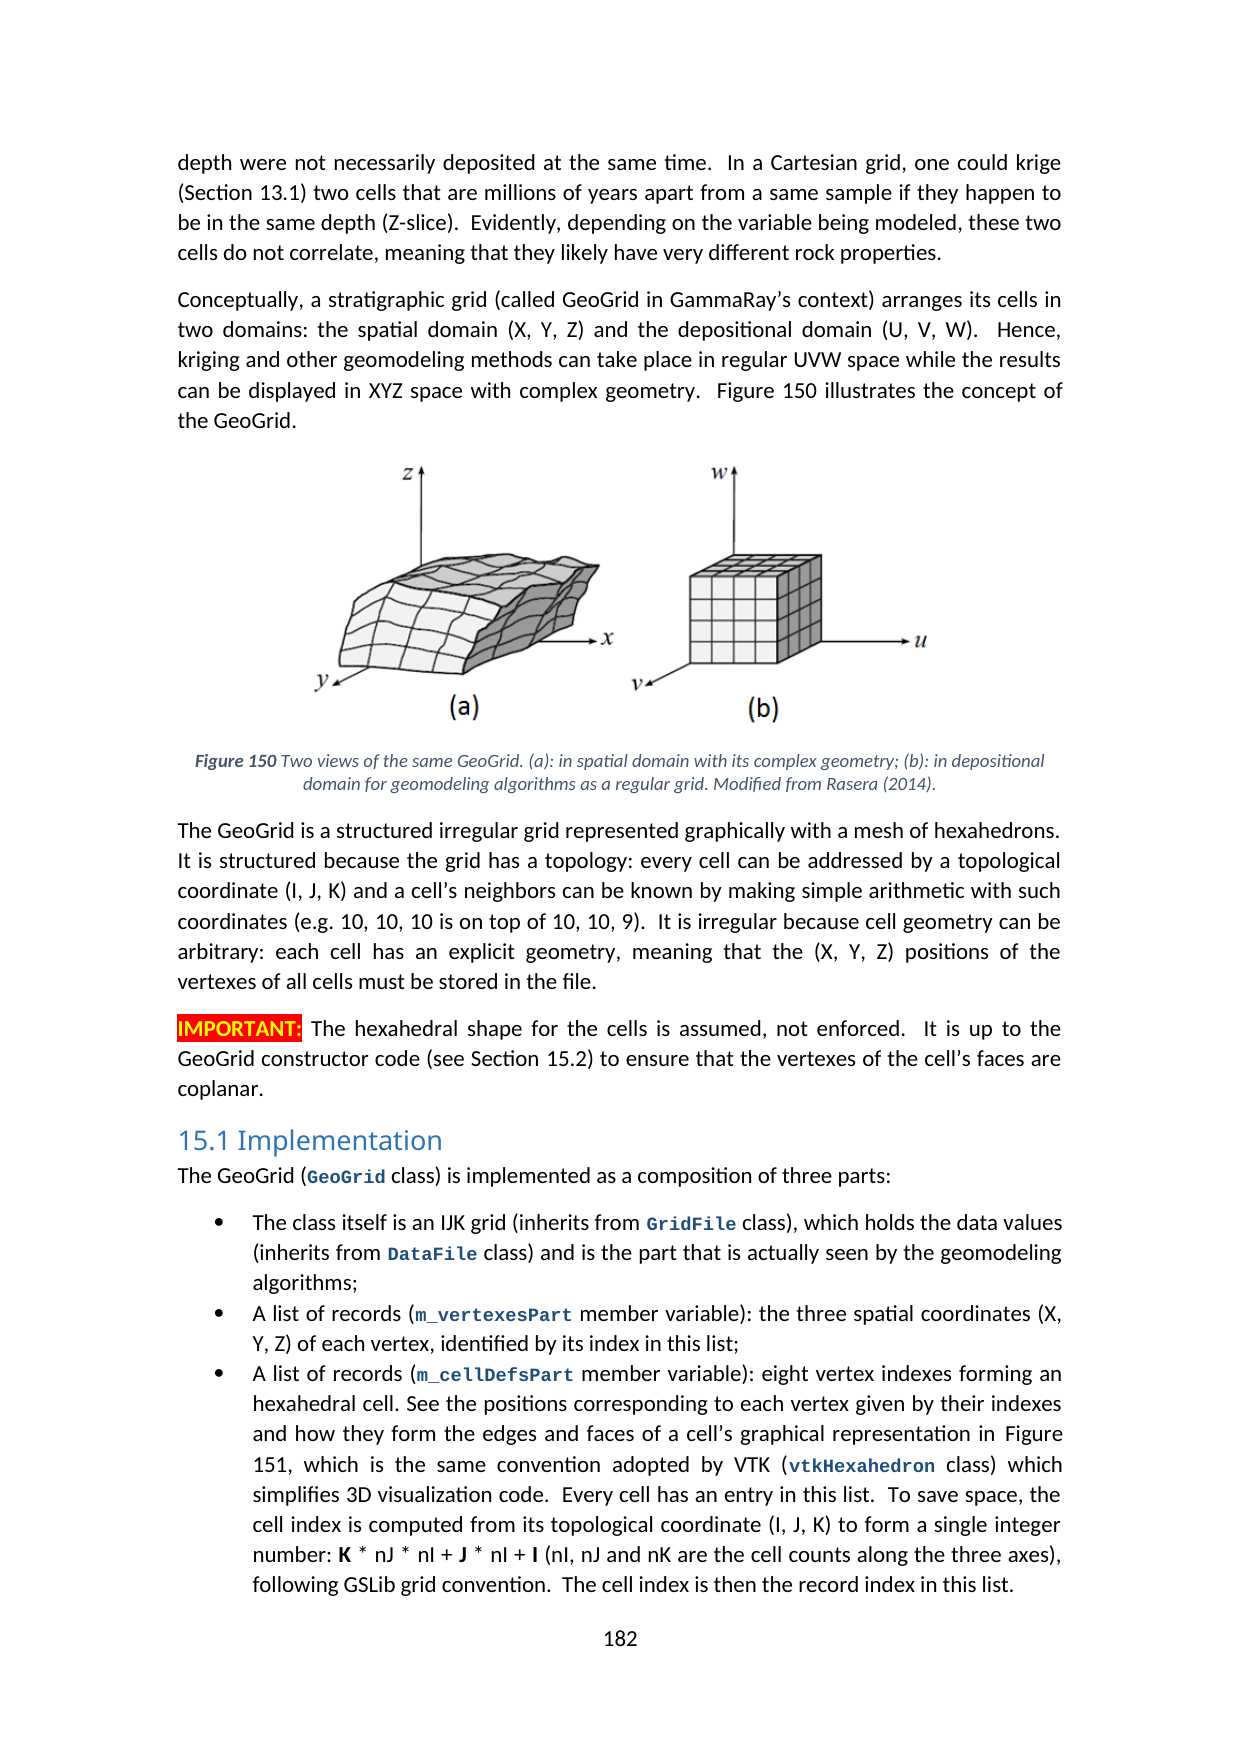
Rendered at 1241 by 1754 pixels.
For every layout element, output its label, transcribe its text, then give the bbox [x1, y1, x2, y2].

text The GeoGrid is a structured irregular grid represented graphically with a mesh of hexahedrons. It is structured because the grid has a topology: every cell can be addressed by a topological coordinate (I, J, K) and a cell’s neighbors can be known by making simple arithmetic with such coordinates (e.g. 10, 10, 10 is on top of 10, 10, 9). It is irregular because cell geometry can be arbitrary: each cell has an explicit geometry, meaning that the (X, Y, Z) positions of the vertexes of all cells must be stored in the file. [177, 816, 1063, 995]
text The GeoGrid (GeoGrid class) is implemented as a composition of three parts: [177, 1161, 1063, 1189]
list A list of records (m_cellDefsPart member variable): eight vertex indexes forming an hexahedral cell. See the positions corresponding to each vertex given by their indexes and how they form the edges and faces of a cell’s graphical representation in Figure 151, which is the same convention adopted by VTK (vtkHexahedron class) which simplifies 3D visualization code. Every cell has an entry in this list. To save space, the cell index is computed from its topological coordinate (I, J, K) to form a single integer number: K * nJ * nI + J * nI + I (nI, nJ and nK are the cell counts along the three axes), following GSLib grid convention. The cell index is then the record index in this list. [215, 1359, 1063, 1598]
text Figure 150 Two views of the same GeoGrid. (a): in spatial domain with its complex geometry; (b): in depositional domain for geomodeling algorithms as a regular grid. Modified from Rasera (2014). [177, 749, 1063, 795]
text IMPORTANT: The hexahedral shape for the cells is assumed, not enforced. It is up to the GeoGrid constructor code (see Section 15.2) to ensure that the vertexes of the cell’s faces are coplanar. [177, 1014, 1063, 1102]
picture [300, 452, 940, 731]
list A list of records (m_vertexesPart member variable): the three spatial coordinates (X, Y, Z) of each vertex, identified by its index in this list; [215, 1299, 1063, 1357]
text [177, 148, 1063, 266]
text Conceptually, a stratigraphic grid (called GeoGrid in GammaRay’s context) arranges its cells in two domains: the spatial domain (X, Y, Z) and the depositional domain (U, V, W). Hence, kriging and other geomodeling methods can take place in regular UVW space while the results can be displayed in XYZ space with complex geometry. Figure 150 illustrates the concept of the GeoGrid. [177, 285, 1063, 434]
list The class itself is an IJK grid (inherits from GridFile class), which holds the data values (inherits from DataFile class) and is the part that is actually seen by the geomodeling algorithms; [215, 1208, 1063, 1296]
subtitle Implementation [177, 1121, 1063, 1158]
